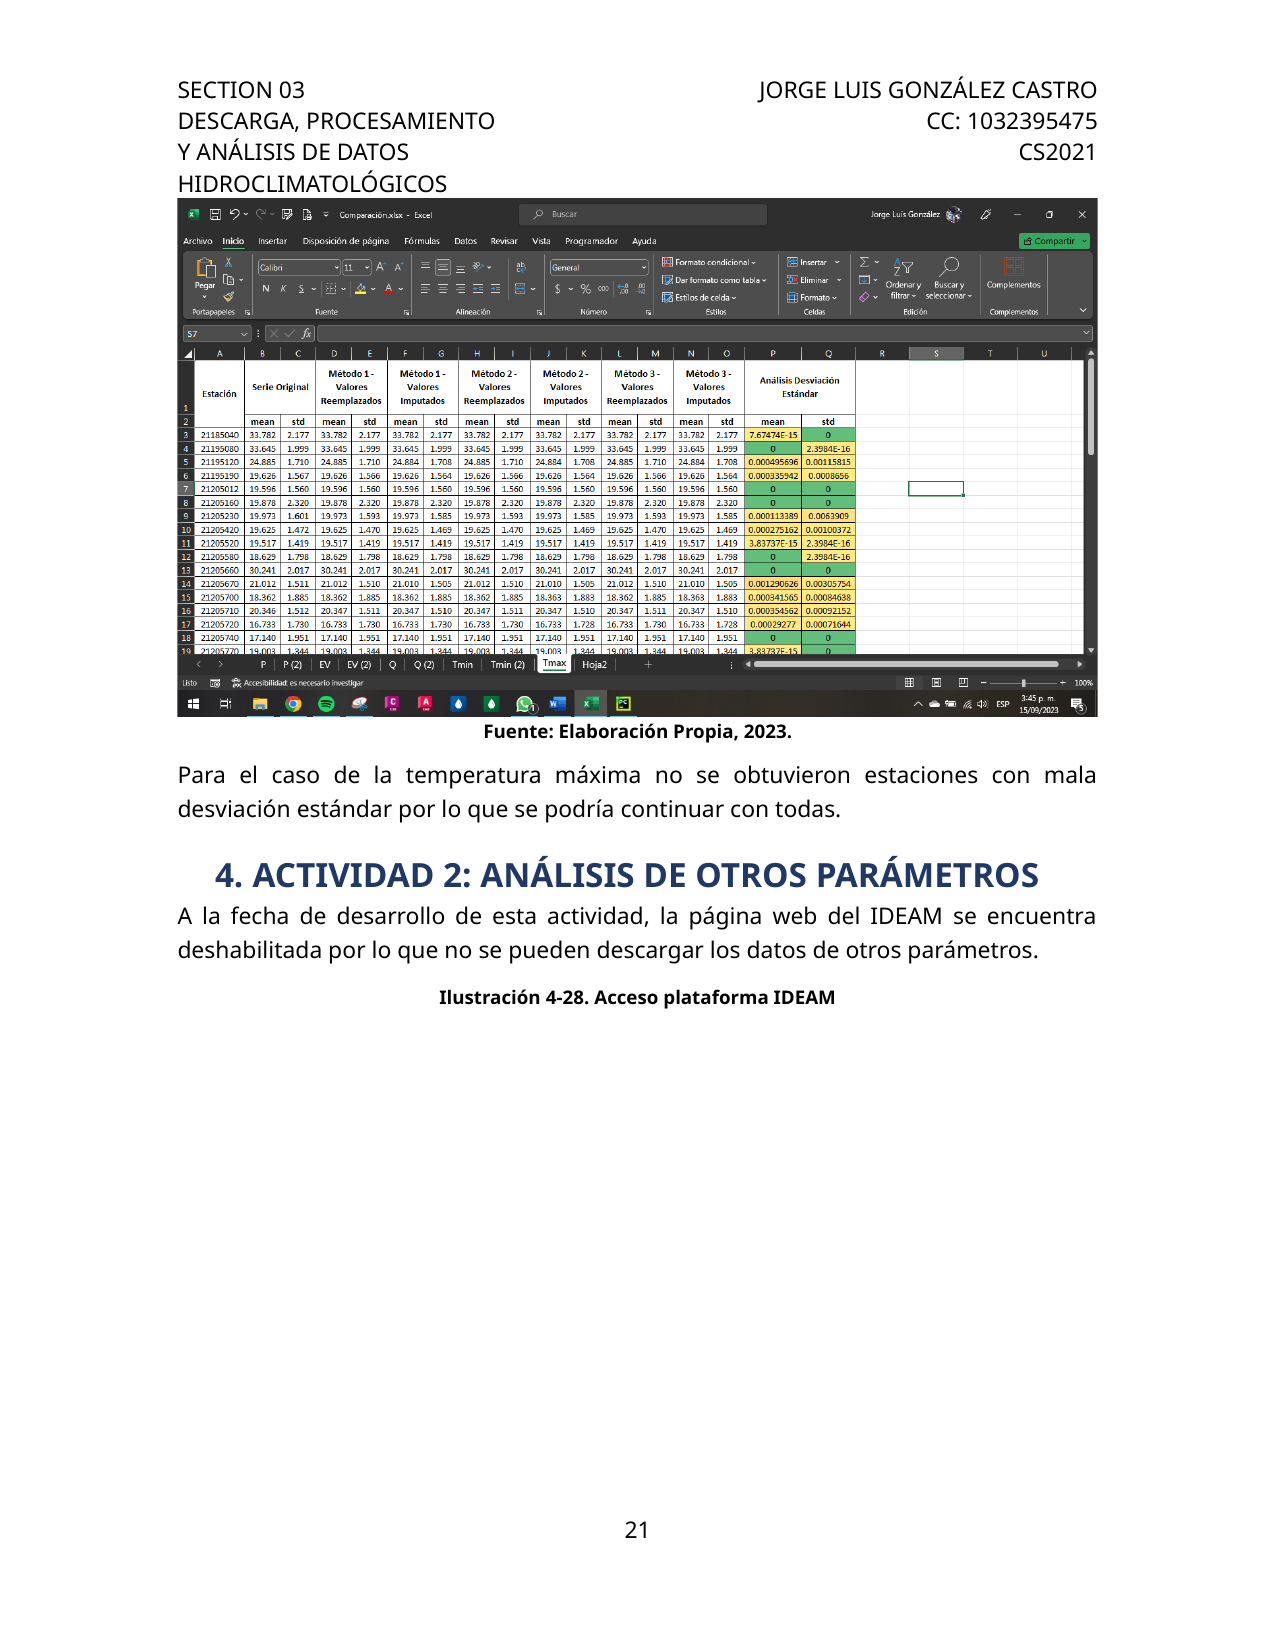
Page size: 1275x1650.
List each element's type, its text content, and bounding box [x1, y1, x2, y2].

subtitle ACTIVIDAD 2: análisis de OTROS PARÁMETROS [215, 851, 1098, 897]
text Fuente: Elaboración Propia, 2023. [177, 719, 1098, 744]
text A la fecha de desarrollo de esta actividad, la página web del IDEAM se encuentra deshabilitada por lo que no se pueden descargar los datos de otros parámetros. [177, 900, 1098, 965]
picture [177, 198, 1098, 717]
text Para el caso de la temperatura máxima no se obtuvieron estaciones con mala desviación estándar por lo que se podría continuar con todas. [177, 759, 1098, 824]
